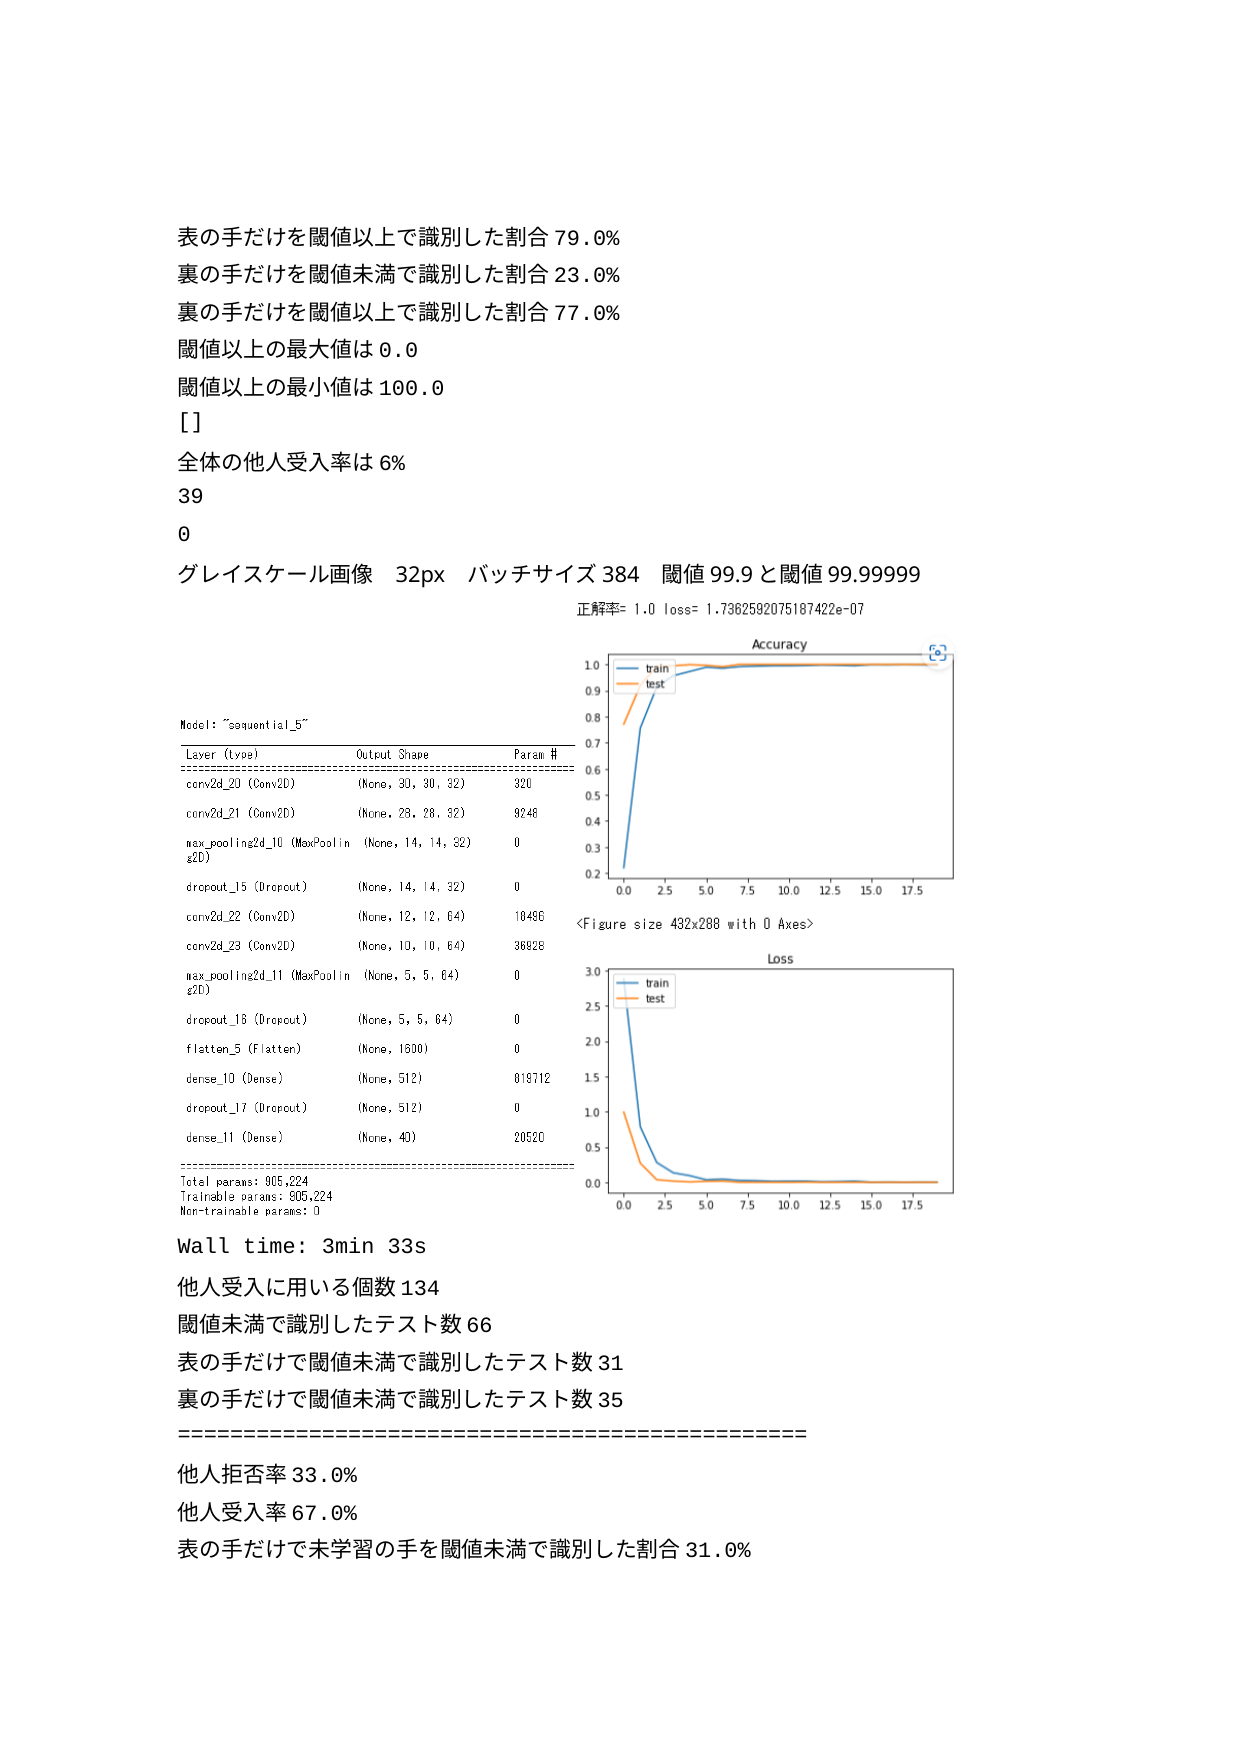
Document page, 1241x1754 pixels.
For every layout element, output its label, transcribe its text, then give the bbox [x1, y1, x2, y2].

text 全体の他人受入率は6% [177, 442, 1063, 479]
text 裏の手だけを閾値未満で識別した割合23.0% [177, 254, 1063, 292]
text 閾値以上の最大値は0.0 [177, 329, 1063, 367]
text 表の手だけを閾値以上で識別した割合79.0% [177, 217, 1063, 254]
text 表の手だけで閾値未満で識別したテスト数31 [177, 1342, 1063, 1379]
text [] [177, 404, 1063, 442]
text 裏の手だけを閾値以上で識別した割合77.0% [177, 292, 1063, 329]
text グレイスケール画像 32px バッチサイズ384 閾値99.9と閾値99.99999 [177, 554, 1063, 592]
text 他人受入率67.0% [177, 1492, 1063, 1529]
text 0 [177, 517, 1063, 554]
text 他人拒否率33.0% [177, 1454, 1063, 1492]
text ================================================ [177, 1417, 1063, 1454]
text 閾値未満で識別したテスト数66 [177, 1304, 1063, 1342]
text Wall time: 3min 33s [177, 1229, 1063, 1267]
text 裏の手だけで閾値未満で識別したテスト数35 [177, 1379, 1063, 1417]
text 閾値以上の最小値は100.0 [177, 367, 1063, 404]
text 他人受入に用いる個数134 [177, 1267, 1063, 1304]
picture [177, 600, 962, 1221]
text 表の手だけで未学習の手を閾値未満で識別した割合31.0% [177, 1529, 1063, 1567]
text 39 [177, 479, 1063, 517]
